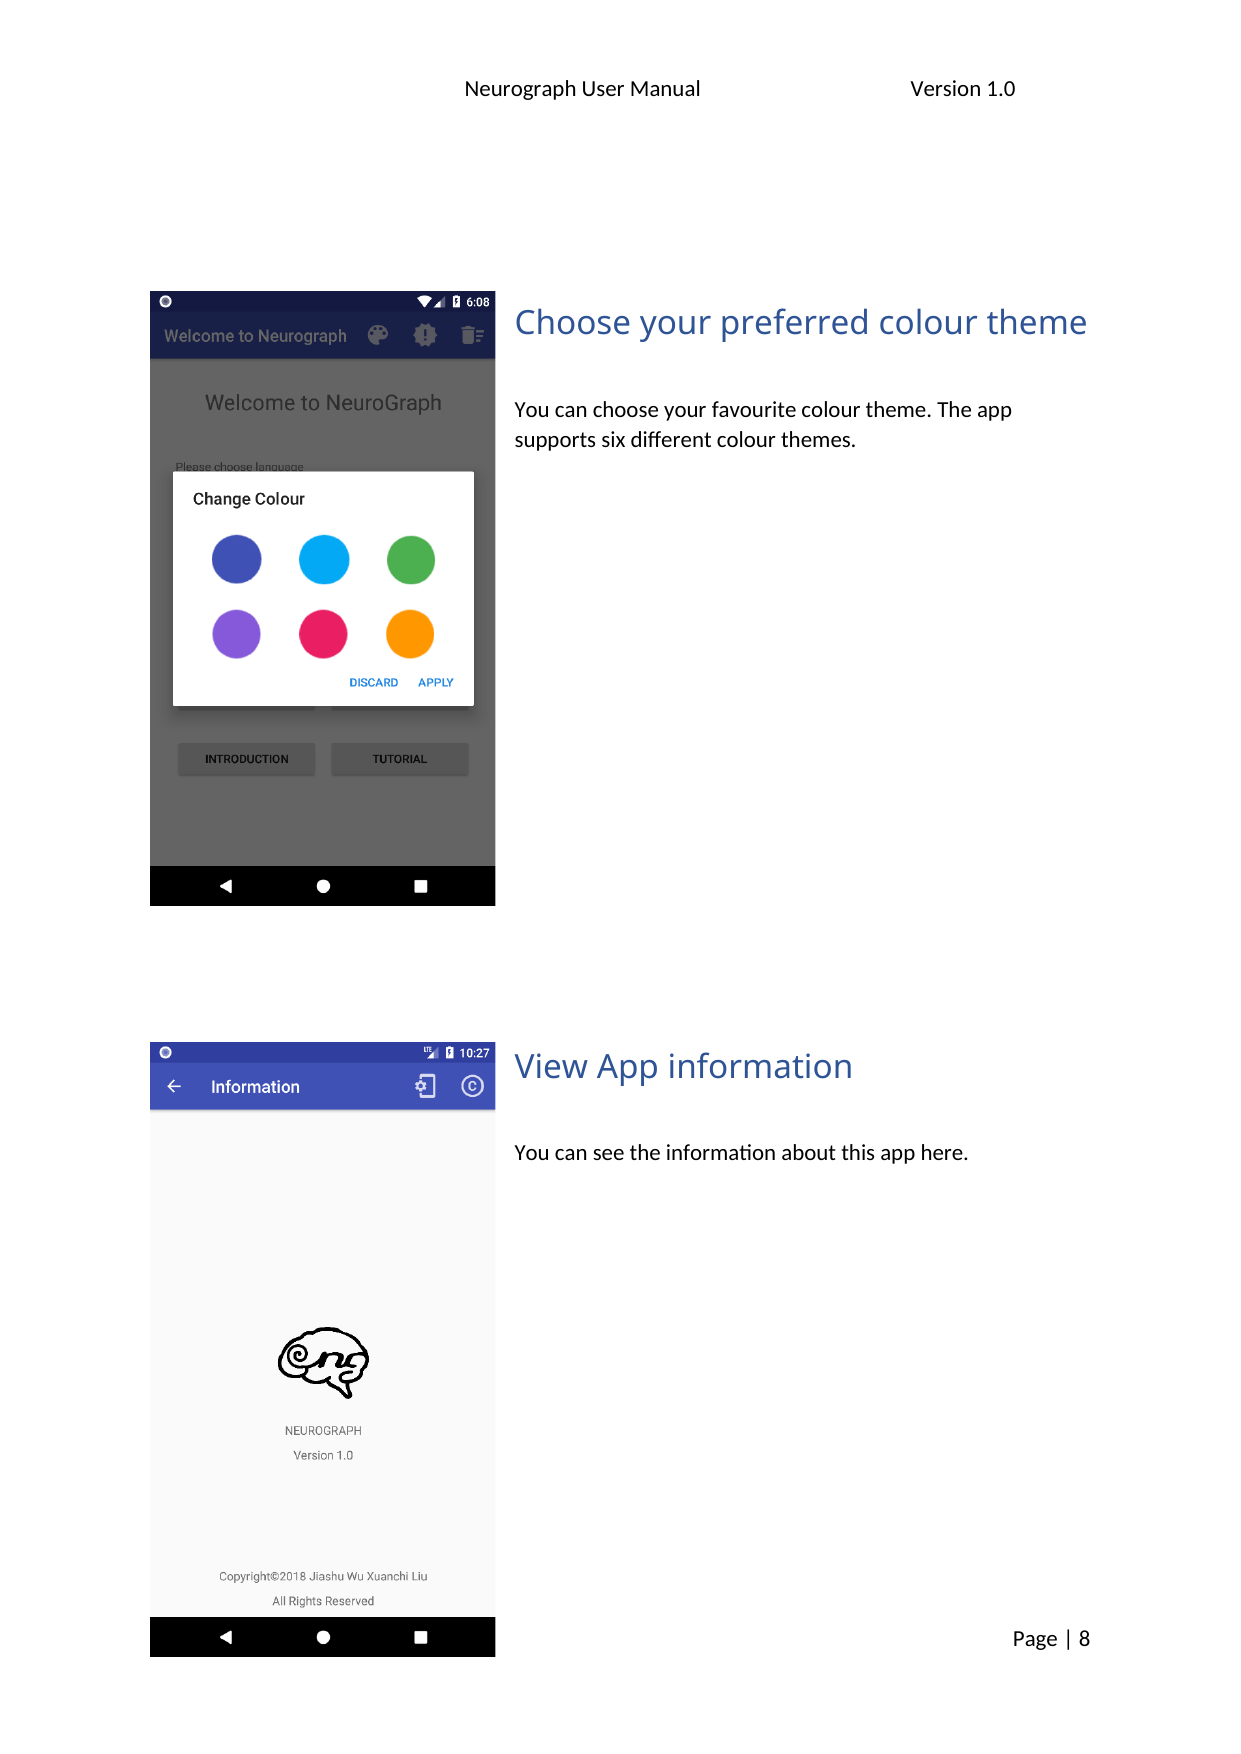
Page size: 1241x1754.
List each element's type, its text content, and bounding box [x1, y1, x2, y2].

picture [150, 291, 496, 906]
text You can choose your favourite colour theme. The app supports six different colour themes. [496, 395, 1090, 453]
subtitle Choose your preferred colour theme [496, 299, 1090, 344]
text You can see the information about this app here. [496, 1138, 1090, 1167]
picture [150, 1042, 496, 1657]
subtitle View App information [496, 1043, 1090, 1088]
